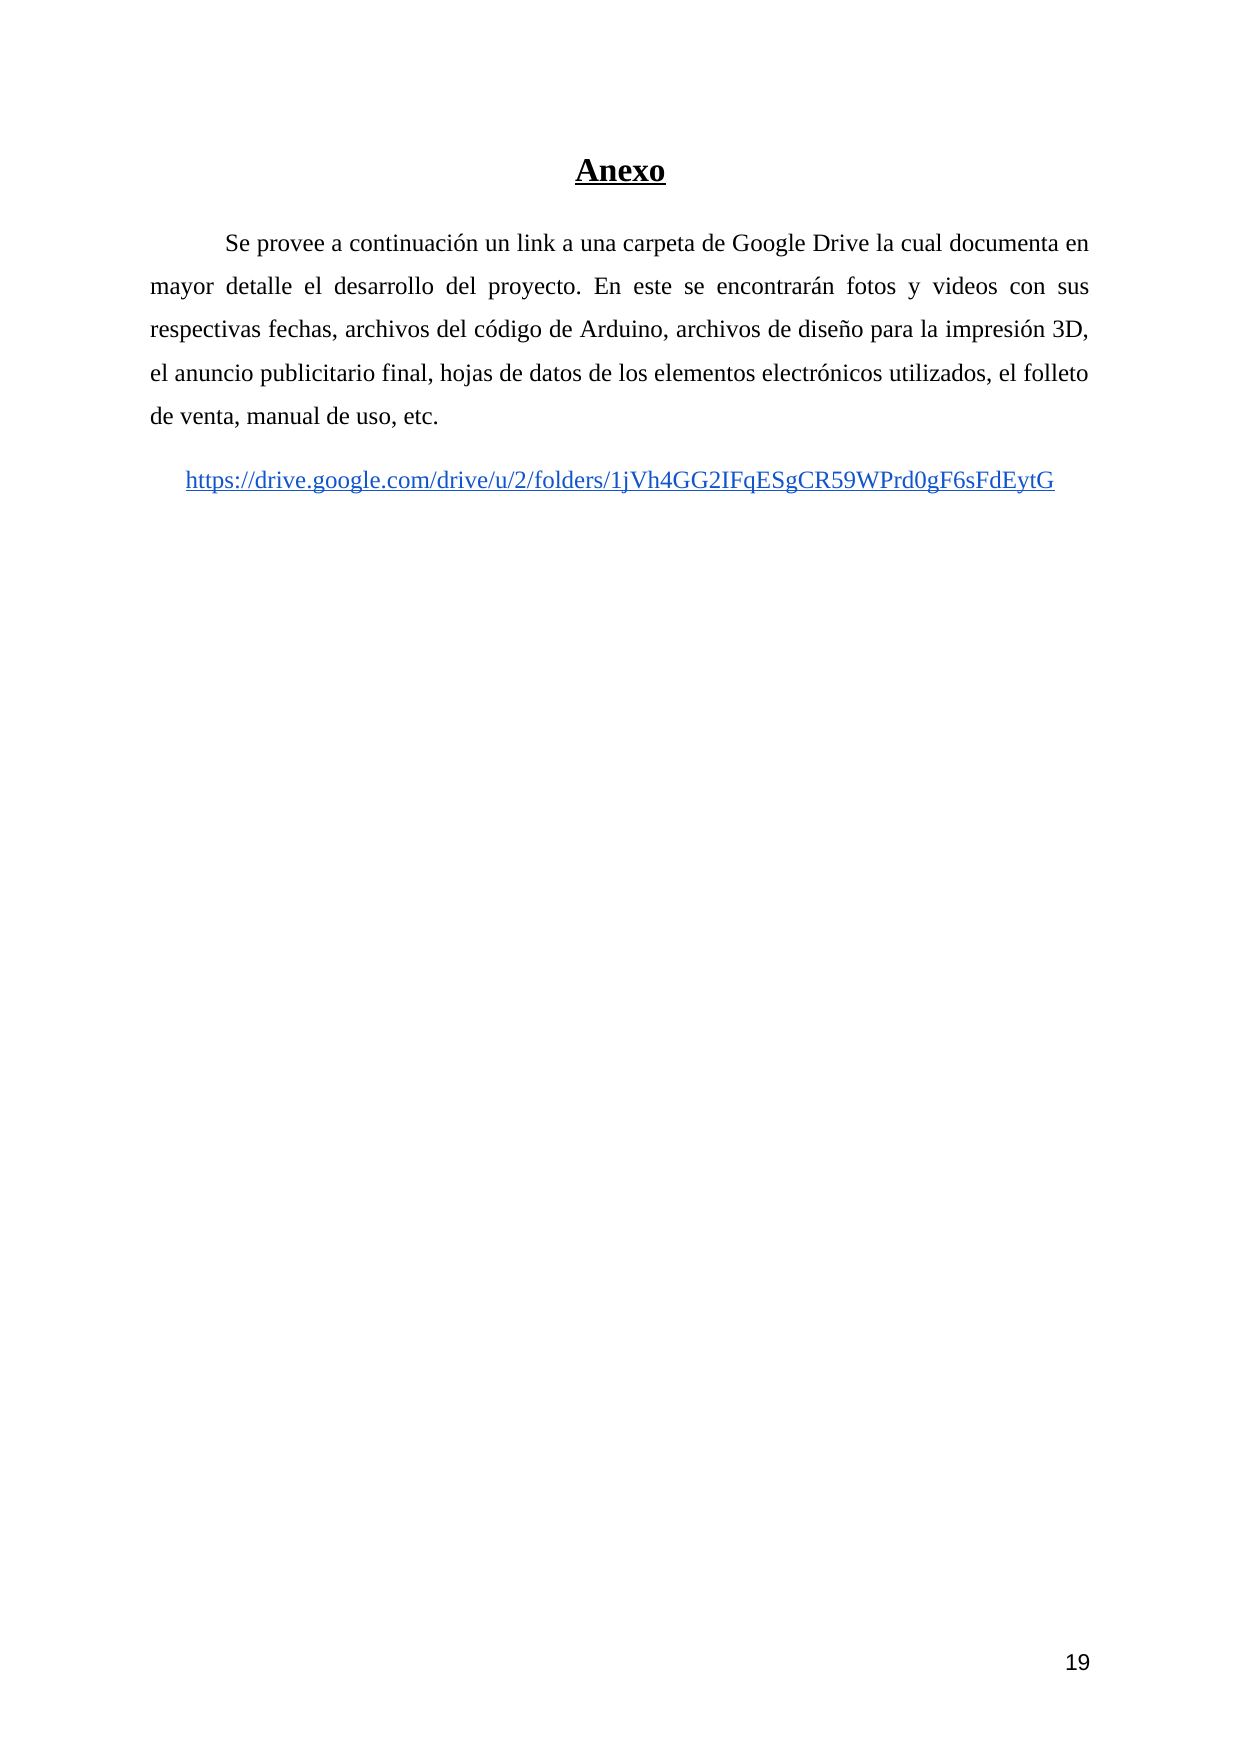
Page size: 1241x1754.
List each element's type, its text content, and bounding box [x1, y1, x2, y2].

text Se provee a continuación un link a una carpeta de Google Drive la cual documenta en mayor detalle el desarrollo del proyecto. En este se encontrarán fotos y videos con sus respectivas fechas, archivos del código de Arduino, archivos de diseño para la impresión 3D, el anuncio publicitario final, hojas de datos de los elementos electrónicos utilizados, el folleto de venta, manual de uso, etc. [150, 228, 1090, 429]
text https://drive.google.com/drive/u/2/folders/1jVh4GG2IFqESgCR59WPrd0gF6sFdEytG [150, 465, 1090, 493]
text Anexo [150, 150, 1090, 188]
